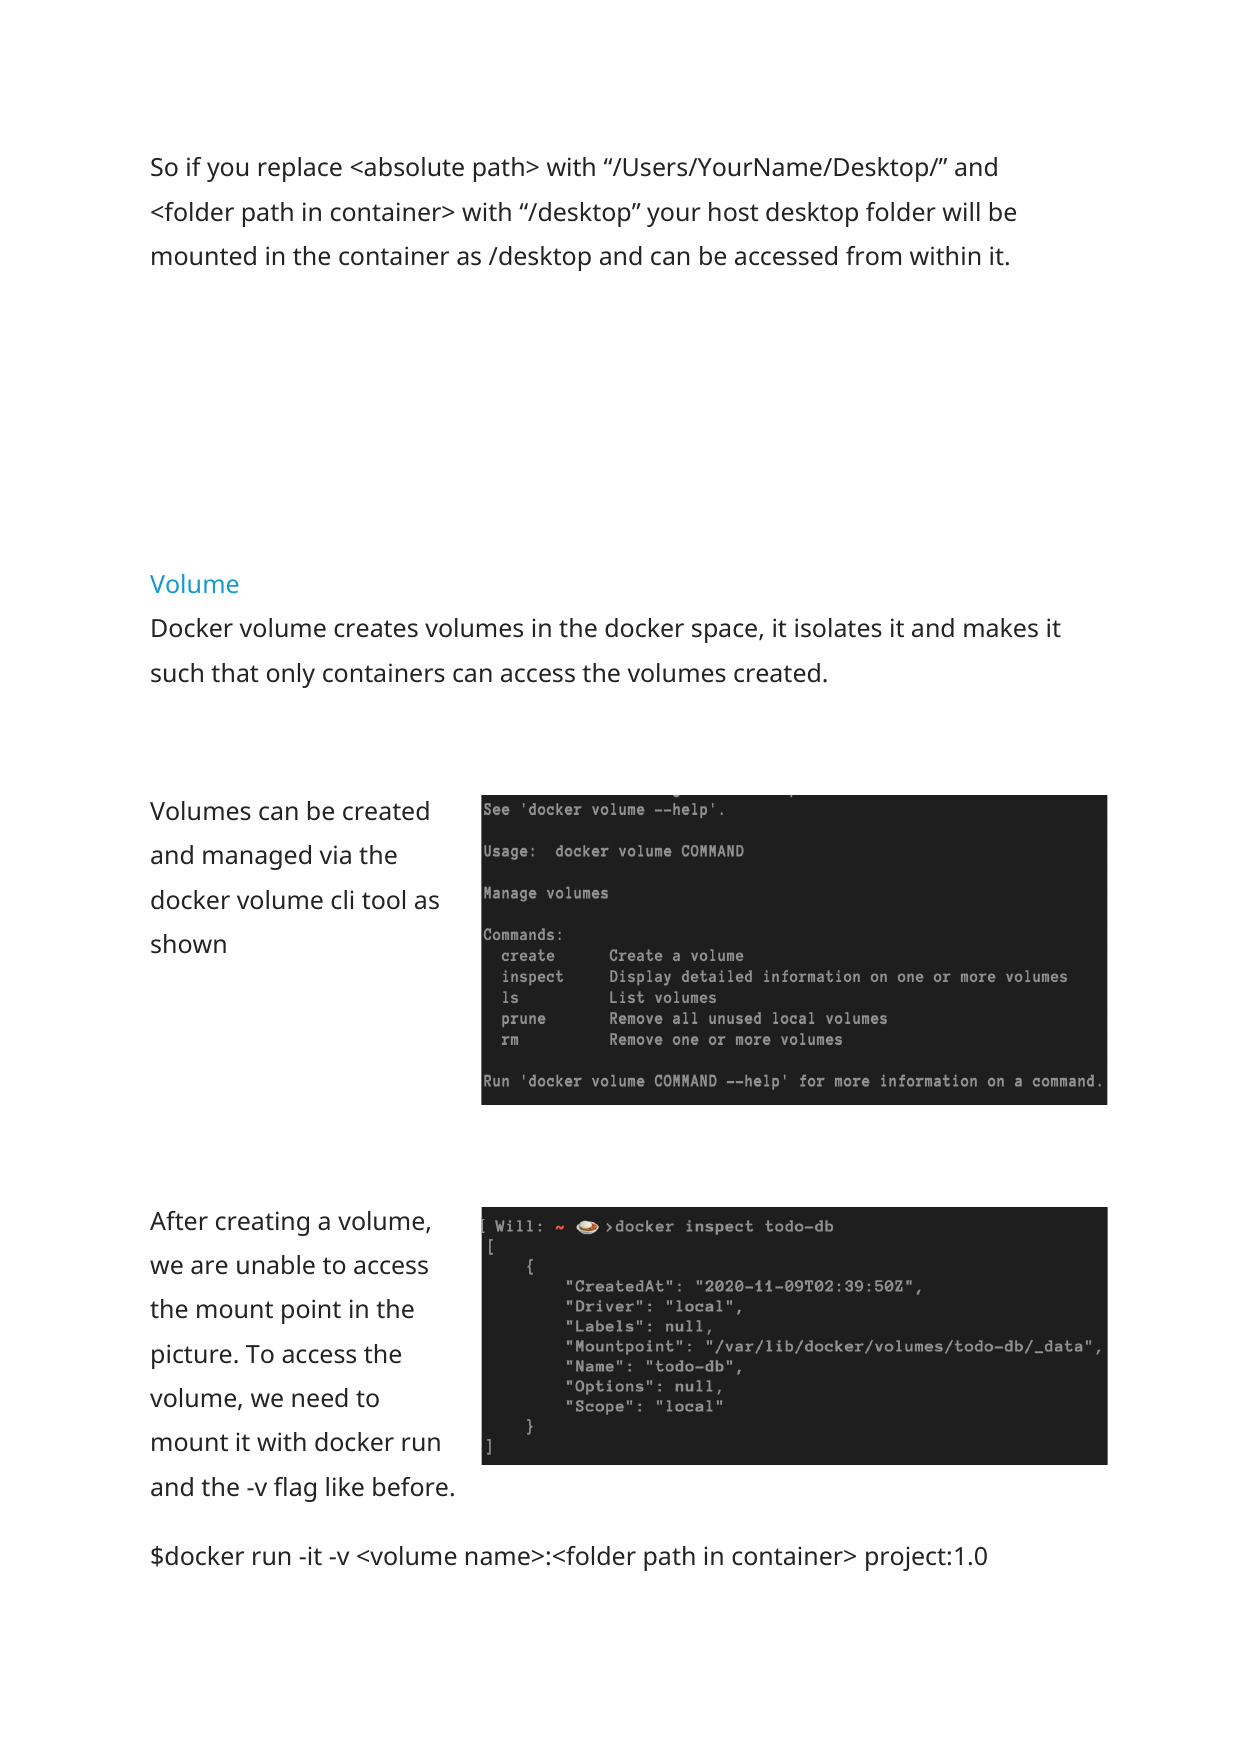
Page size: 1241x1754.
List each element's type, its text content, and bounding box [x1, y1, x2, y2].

picture [480, 795, 1107, 1105]
text Docker volume creates volumes in the docker space, it isolates it and makes it such that only containers can access the volumes created. [150, 611, 1090, 689]
text So if you replace <absolute path> with “/Users/YourName/Desktop/” and <folder path in container> with “/desktop” your host desktop folder will be mounted in the container as /desktop and can be accessed from within it. [150, 150, 1090, 273]
text $docker run -it -v <volume name>:<folder path in container> project:1.0 [150, 1538, 1090, 1573]
text Volumes can be created and managed via the docker volume cli tool as shown [150, 794, 1090, 961]
subtitle Volume [150, 567, 1090, 601]
picture [480, 1207, 1108, 1464]
